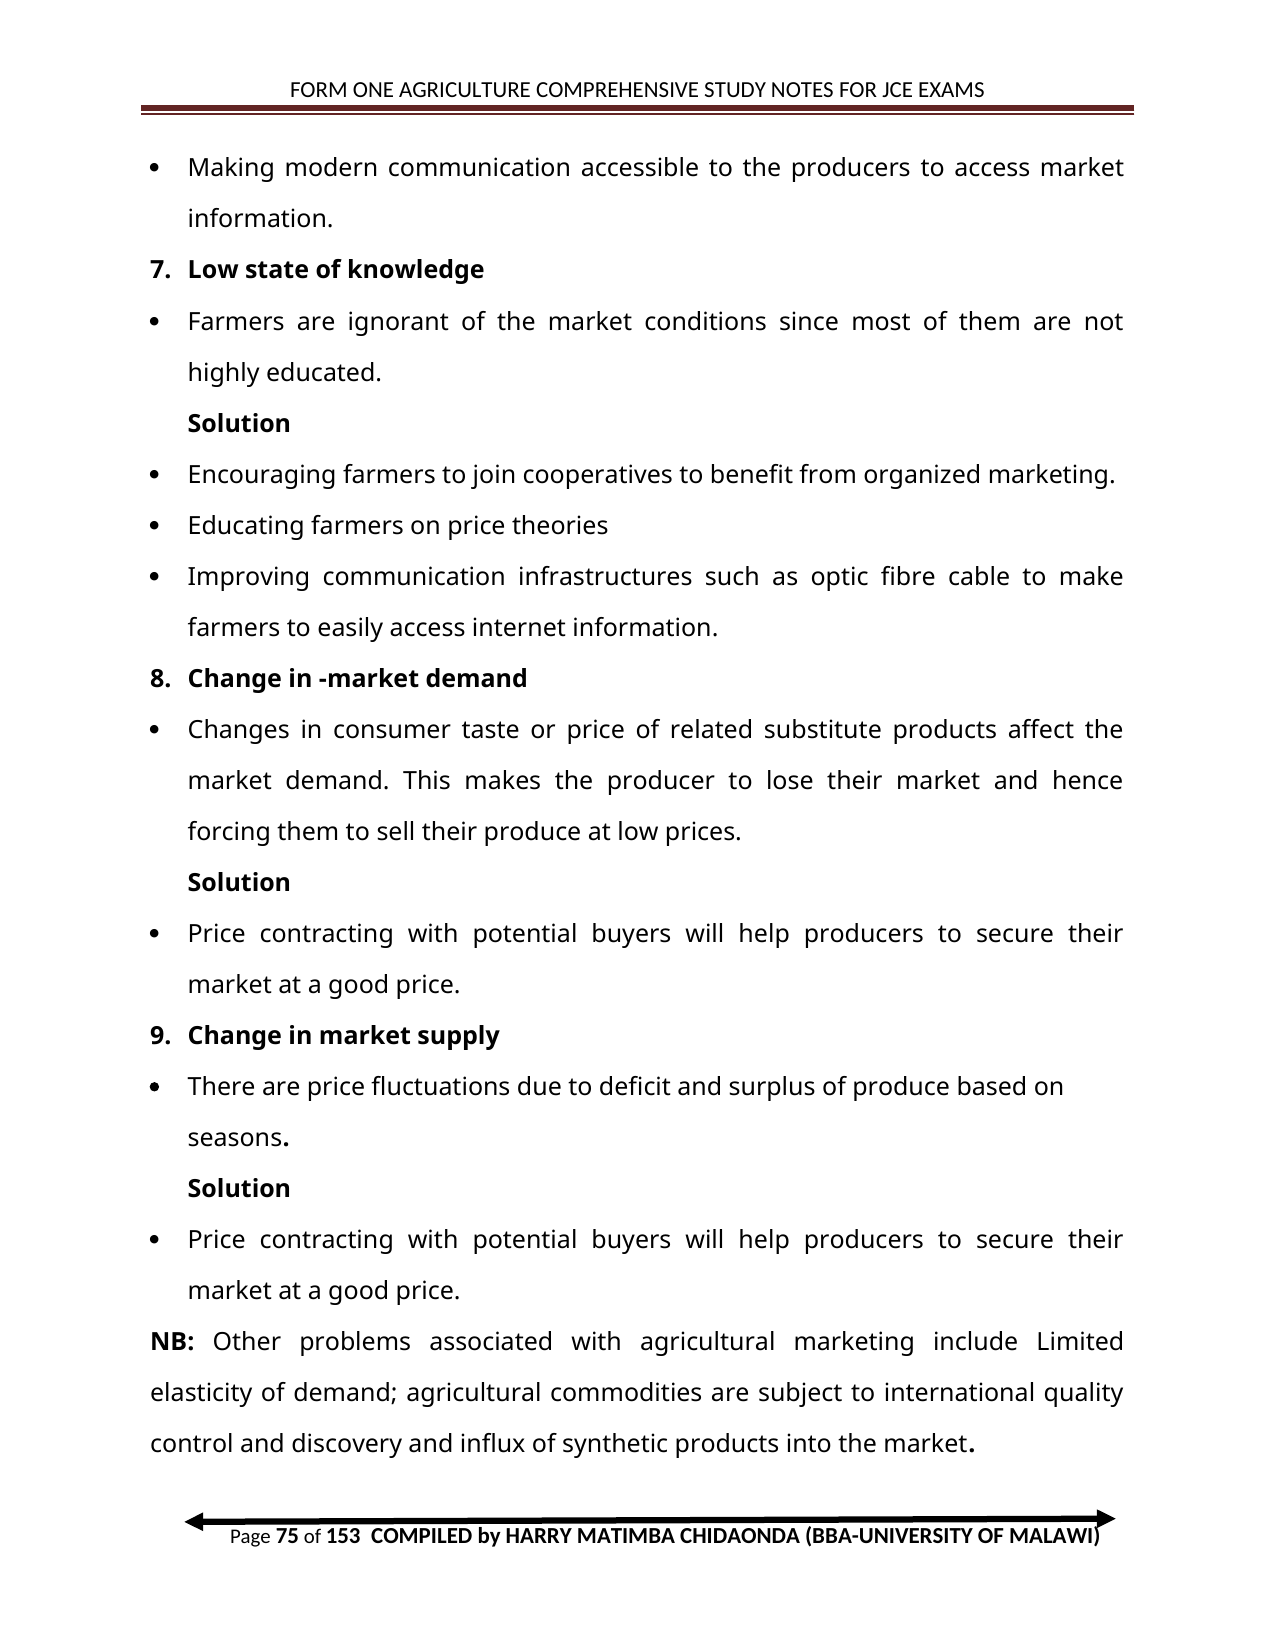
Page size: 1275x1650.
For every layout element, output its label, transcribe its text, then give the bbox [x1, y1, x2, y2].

list Low state of knowledge [150, 252, 1125, 286]
list Price contracting with potential buyers will help producers to secure their market at a good price. [150, 1222, 1125, 1307]
list Price contracting with potential buyers will help producers to secure their market at a good price. [150, 916, 1125, 1001]
text NB: Other problems associated with agricultural marketing include Limited elasticity of demand; agricultural commodities are subject to international quality control and discovery and influx of synthetic products into the market. [150, 1324, 1125, 1460]
list Solution [187, 864, 1125, 899]
list Farmers are ignorant of the market conditions since most of them are not highly educated. [150, 303, 1125, 388]
list Change in market supply [150, 1018, 1125, 1052]
list Solution [187, 1171, 1125, 1205]
list Encouraging farmers to join cooperatives to benefit from organized marketing. [150, 456, 1125, 490]
list Making modern communication accessible to the producers to access market information. [150, 150, 1125, 235]
list Solution [187, 405, 1125, 439]
list Change in -market demand [150, 660, 1125, 694]
list There are price fluctuations due to deficit and surplus of produce based on seasons. [150, 1069, 1125, 1154]
list Changes in consumer taste or price of related substitute products affect the market demand. This makes the producer to lose their market and hence forcing them to sell their produce at low prices. [150, 711, 1125, 848]
list Improving communication infrastructures such as optic fibre cable to make farmers to easily access internet information. [150, 558, 1125, 643]
list Educating farmers on price theories [150, 507, 1125, 541]
